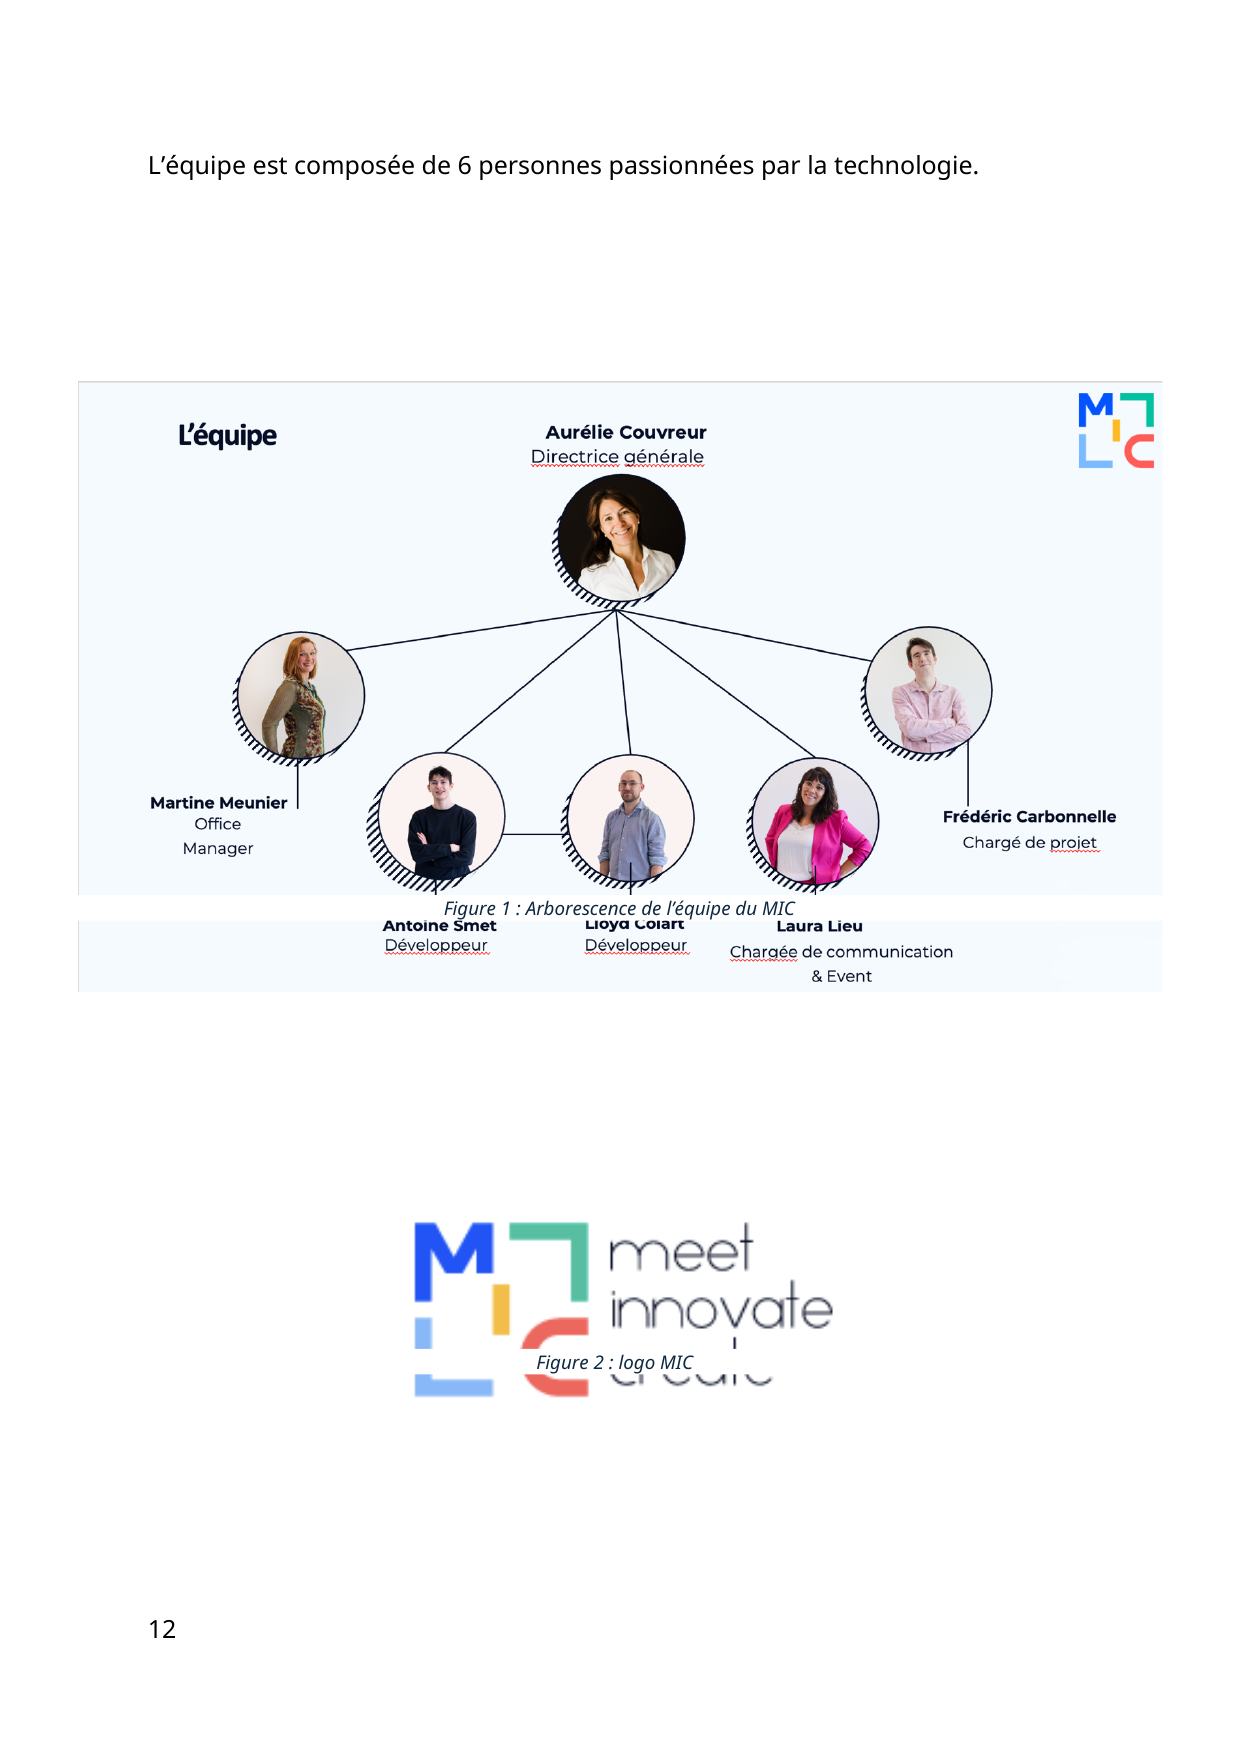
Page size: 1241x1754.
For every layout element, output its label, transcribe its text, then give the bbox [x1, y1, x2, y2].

picture [365, 1157, 866, 1348]
picture [78, 921, 1163, 992]
picture [78, 381, 1163, 895]
text L’équipe est composée de 6 personnes passionnées par la technologie. [148, 148, 1093, 182]
picture [365, 1375, 866, 1479]
